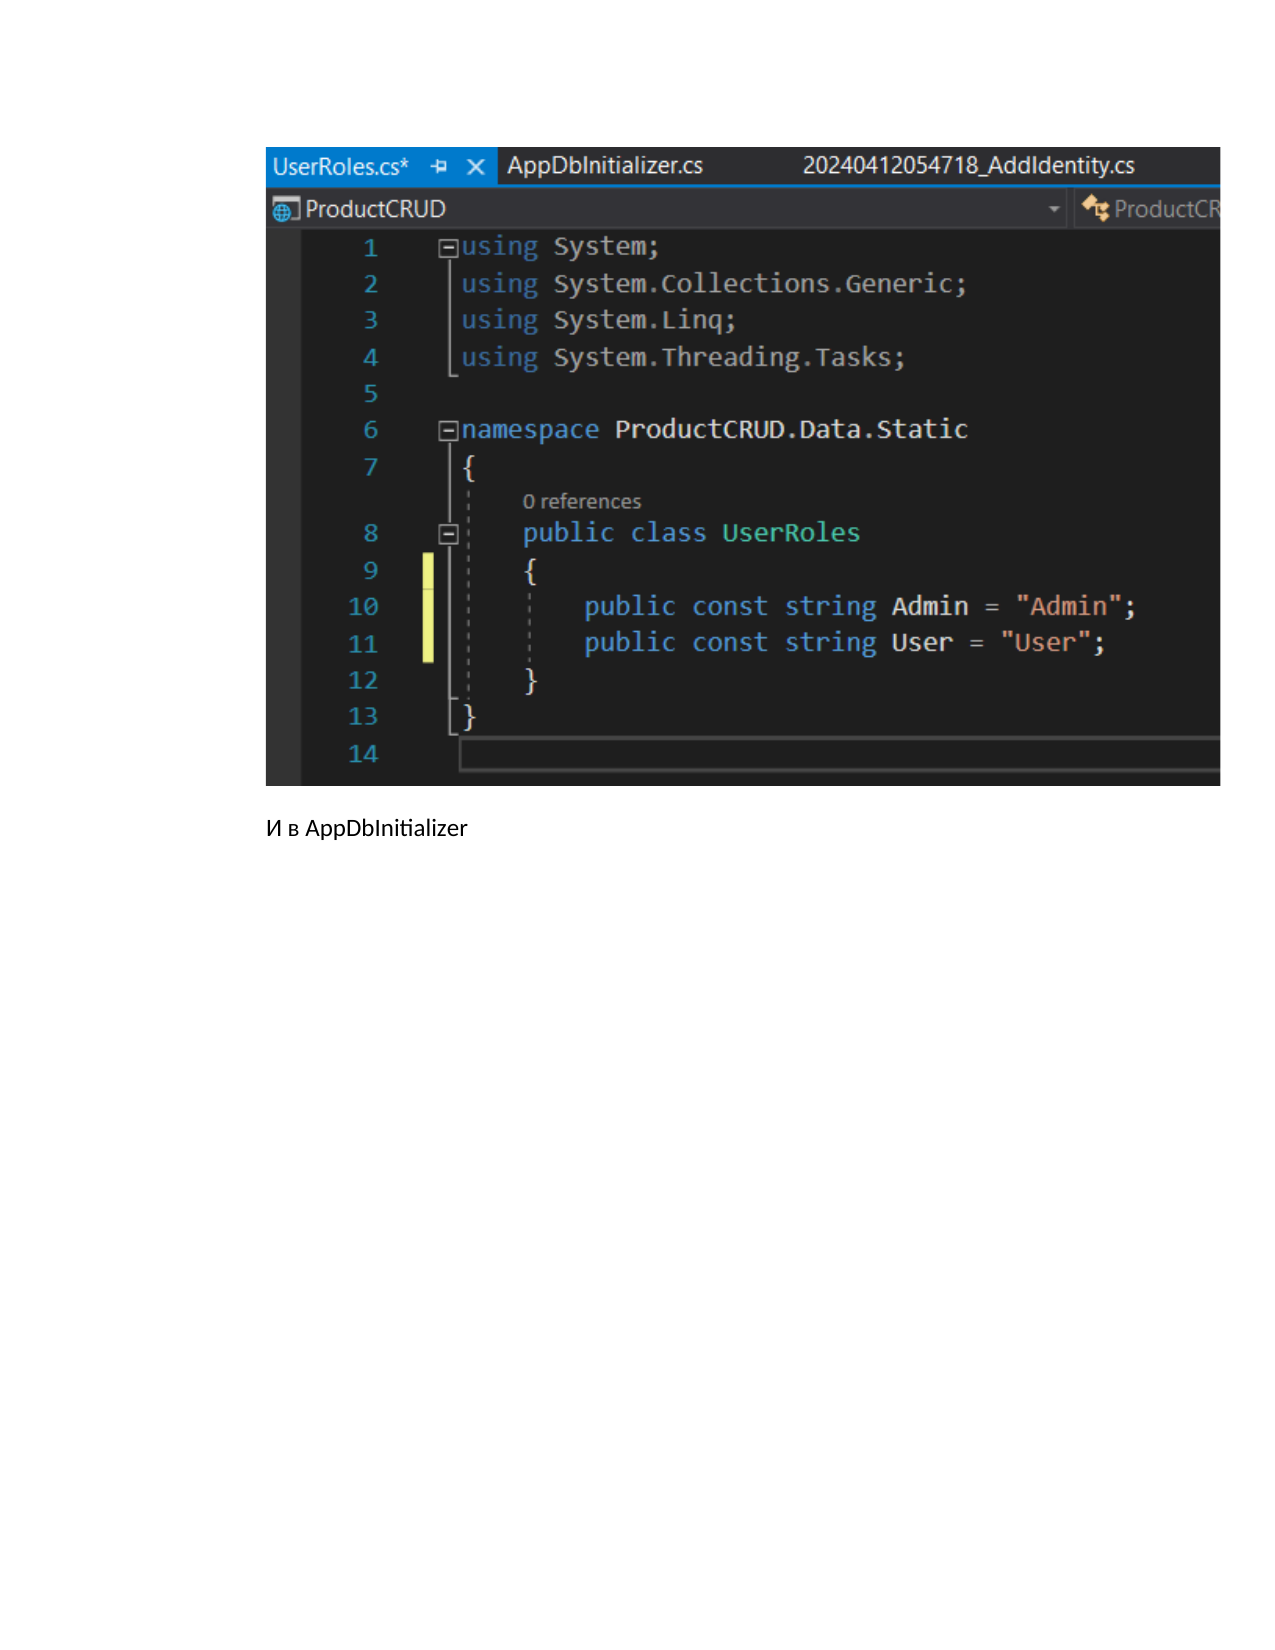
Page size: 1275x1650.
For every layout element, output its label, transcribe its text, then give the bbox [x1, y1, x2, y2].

picture [265, 147, 1221, 786]
list И в AppDbInitializer [266, 812, 1127, 843]
